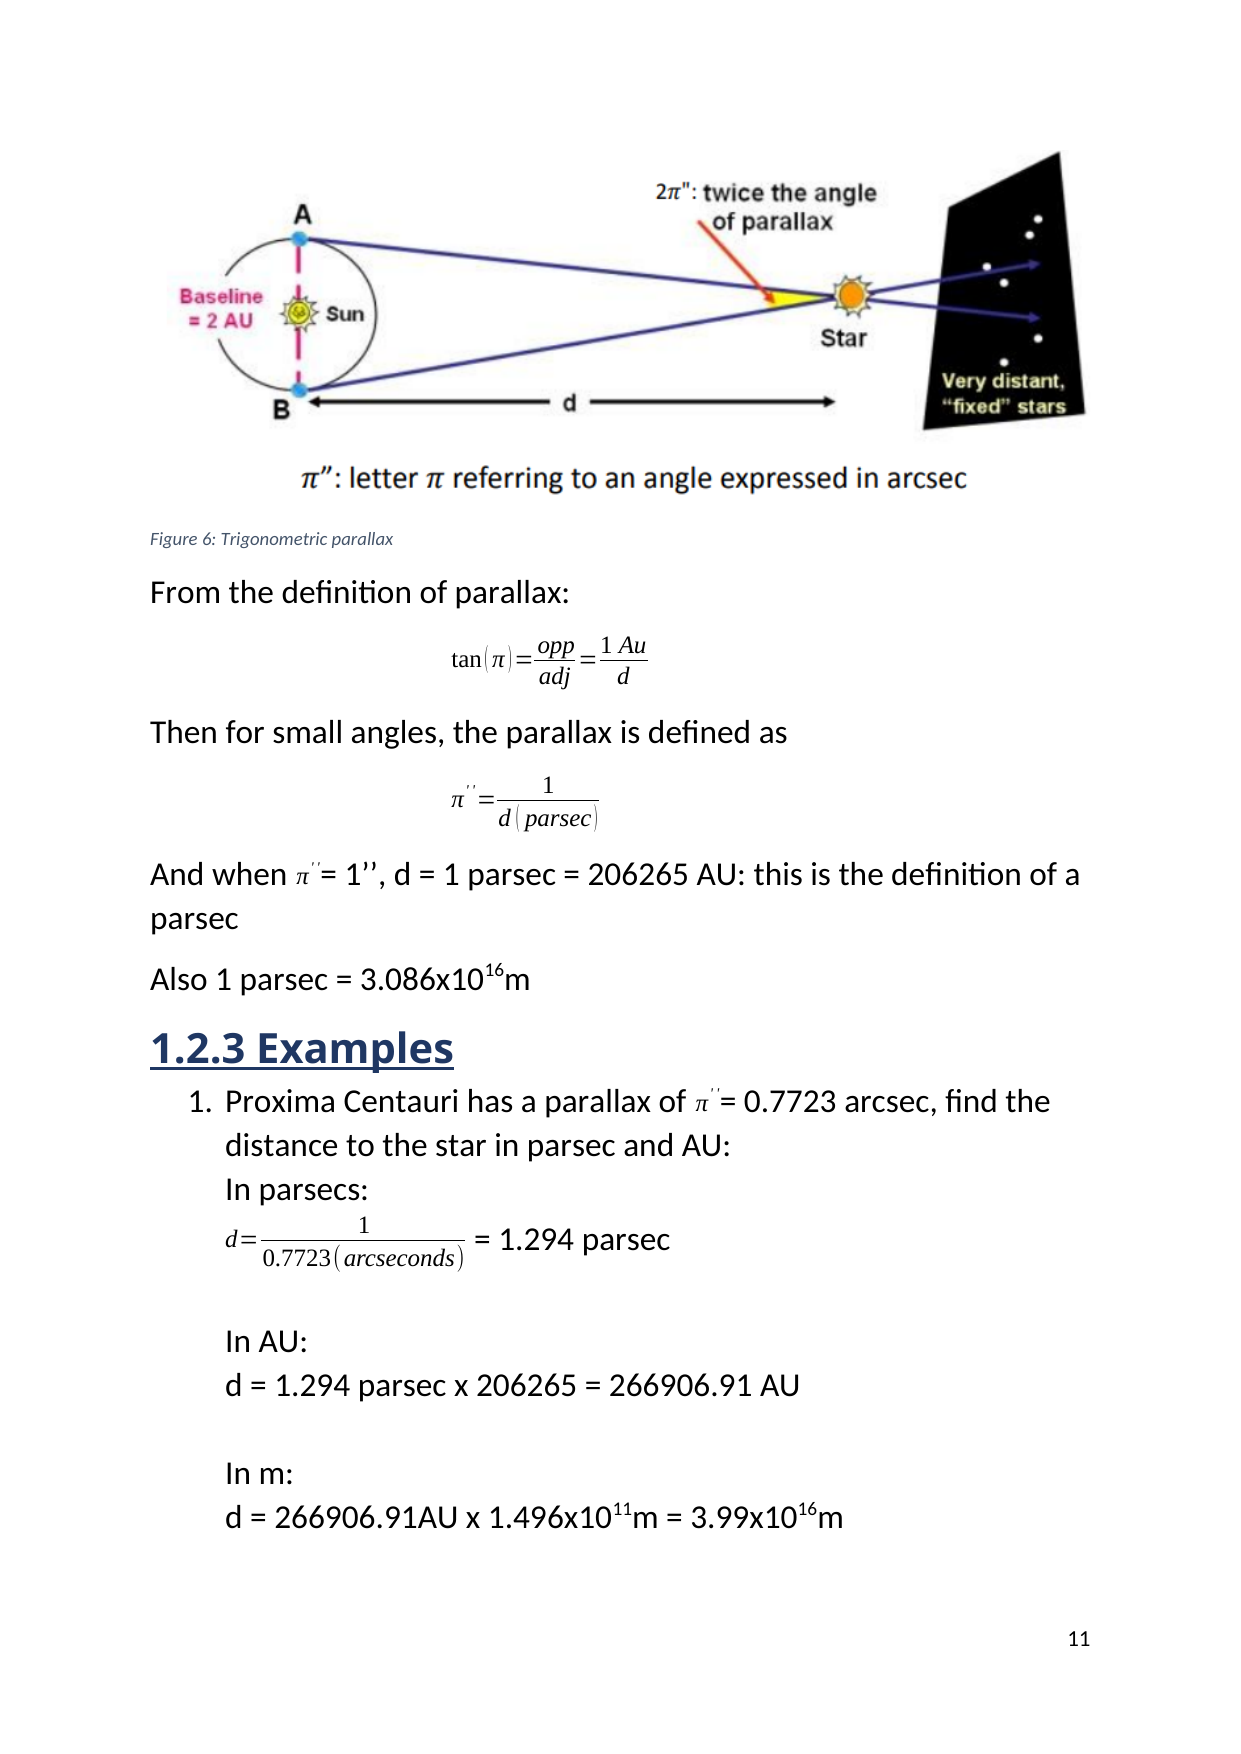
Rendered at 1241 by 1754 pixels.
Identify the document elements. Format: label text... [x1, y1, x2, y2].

text And when = 1’’, d = 1 parsec = 206265 AU: this is the definition of a parsec [150, 853, 1090, 938]
picture [150, 150, 1091, 509]
list Proxima Centauri has a parallax of = 0.7723 arcsec, find the distance to the star in parsec and AU: [187, 1080, 1090, 1164]
list = 1.294 parsec [225, 1212, 1090, 1273]
list In parsecs: [225, 1168, 1090, 1208]
text From the definition of parallax: [150, 571, 1090, 612]
list d = 1.294 parsec x 206265 = 266906.91 AU [225, 1364, 1090, 1405]
list In m: [225, 1452, 1090, 1493]
text Also 1 parsec = 3.086x1016m [150, 958, 1090, 999]
text Then for small angles, the parallax is defined as [150, 711, 1090, 752]
list d = 266906.91AU x 1.496x1011m = 3.99x1016m [225, 1496, 1090, 1537]
subtitle 1.2.3 Examples [150, 1019, 1090, 1075]
list In AU: [225, 1320, 1090, 1361]
